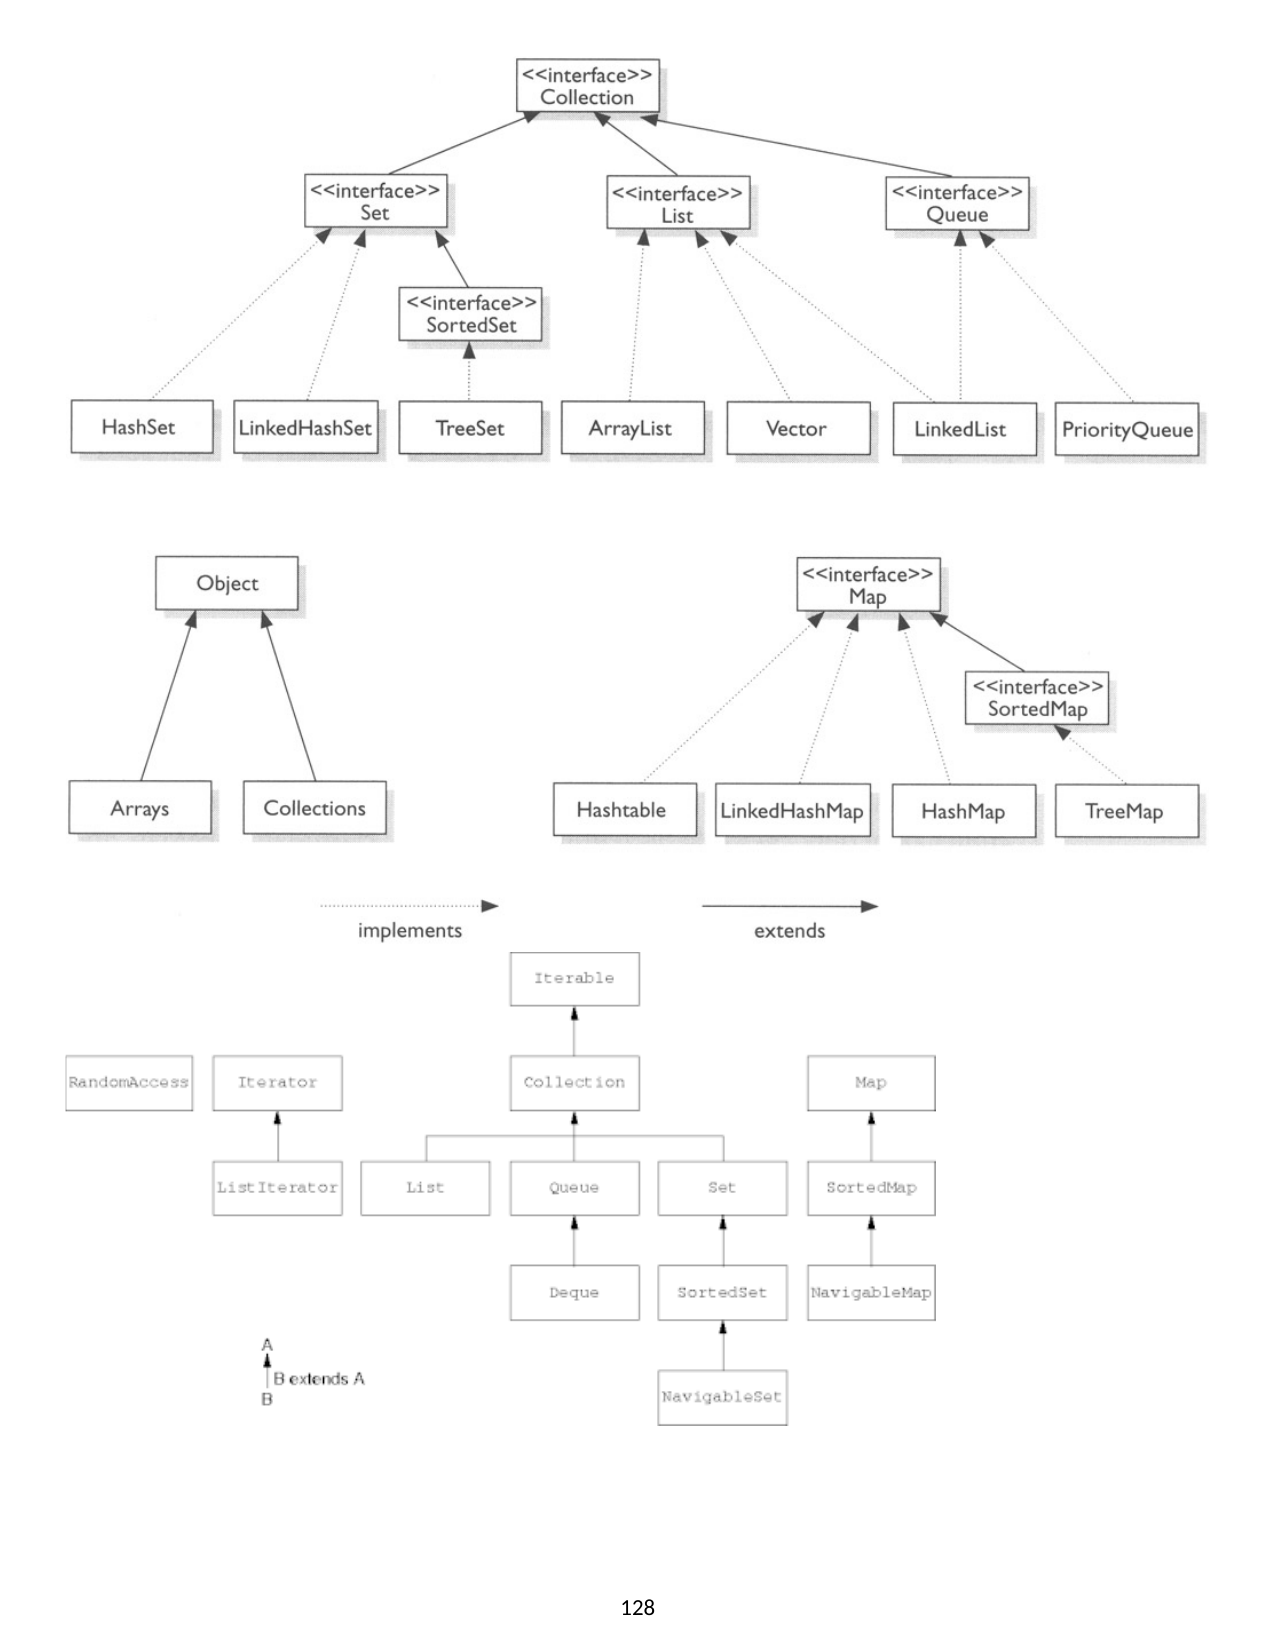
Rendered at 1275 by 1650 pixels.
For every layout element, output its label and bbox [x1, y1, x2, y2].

picture [65, 56, 1210, 946]
picture [65, 952, 936, 1426]
